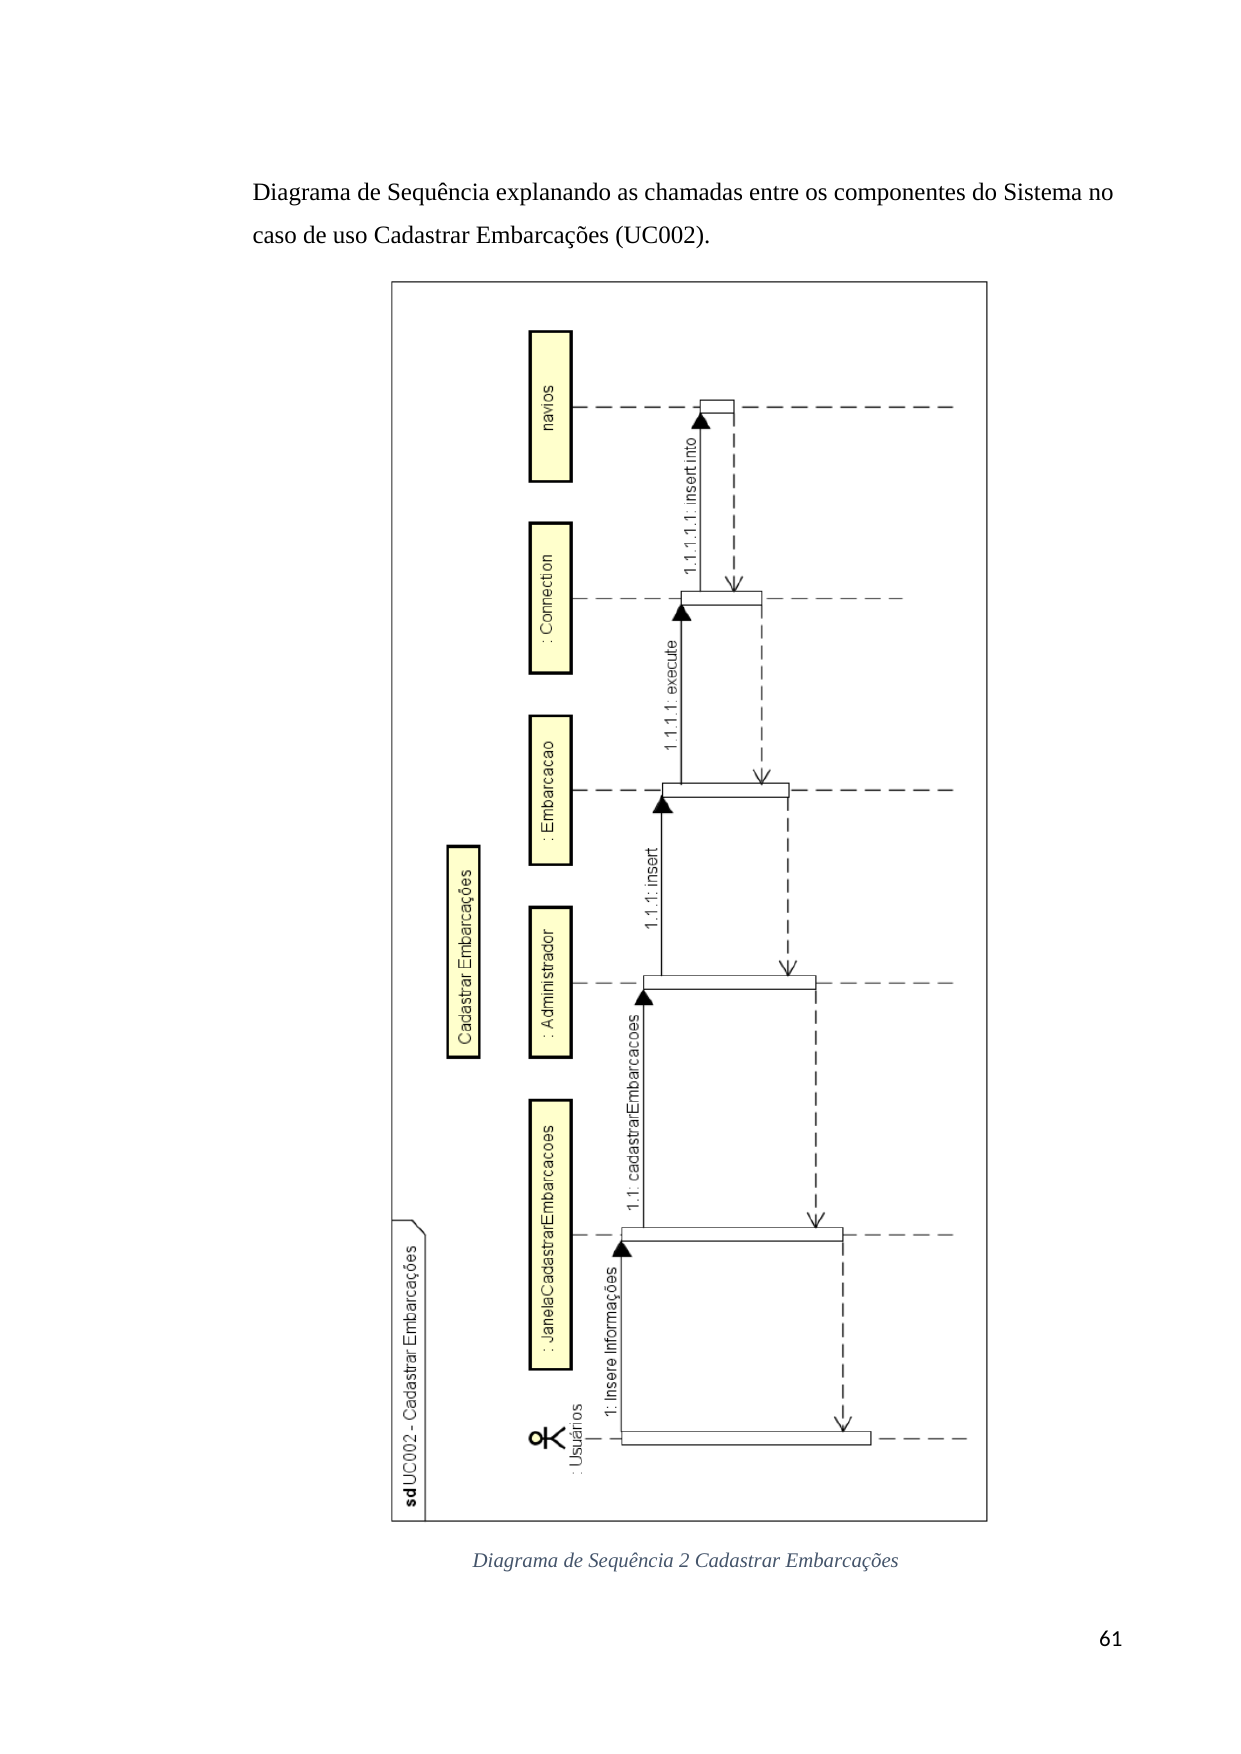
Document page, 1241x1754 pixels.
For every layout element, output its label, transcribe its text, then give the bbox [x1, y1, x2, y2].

text Diagrama de Sequência 2 Cadastrar Embarcações [177, 1547, 1122, 1572]
text Diagrama de Sequência explanando as chamadas entre os componentes do Sistema no caso de uso Cadastrar Embarcações (UC002). [252, 177, 1122, 249]
picture [378, 270, 999, 1533]
